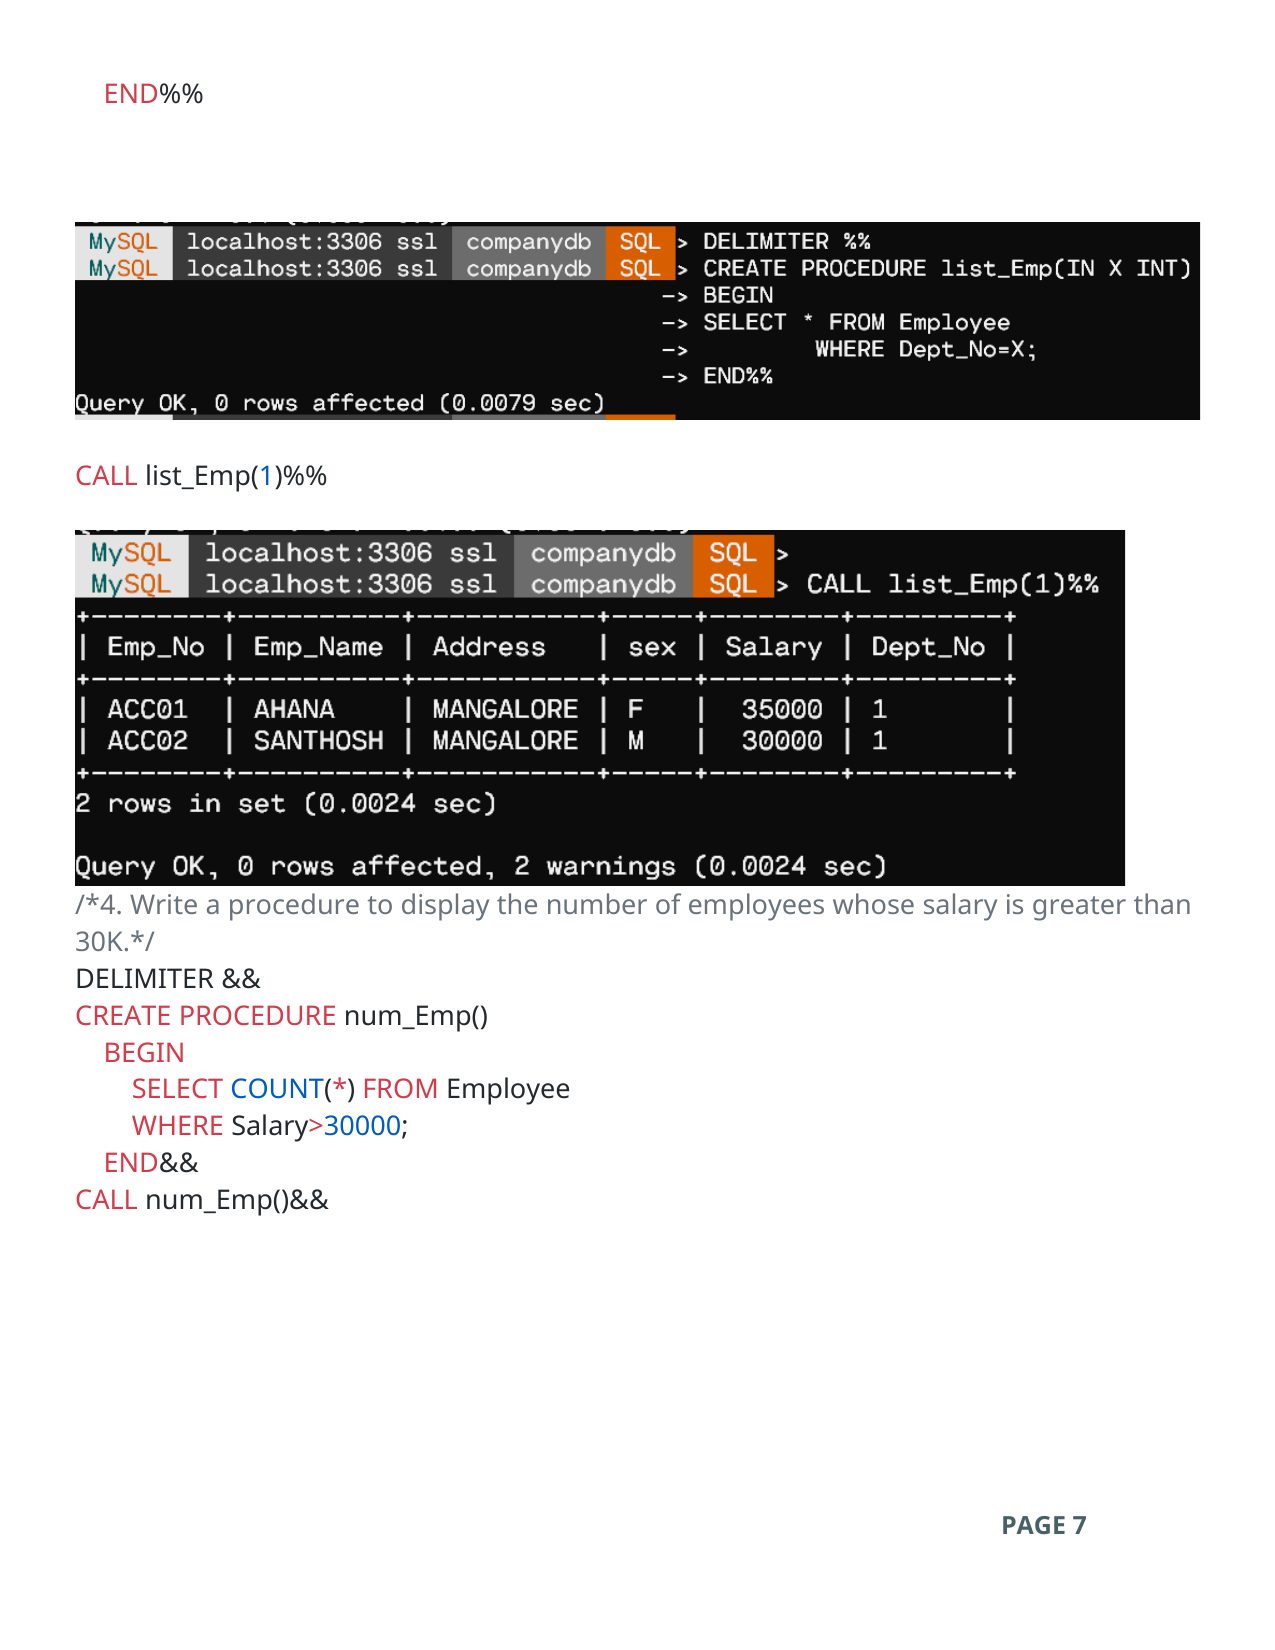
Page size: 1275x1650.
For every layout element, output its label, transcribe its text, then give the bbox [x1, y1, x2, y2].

picture [75, 222, 1200, 420]
text /*4. Write a procedure to display the number of employees whose salary is greater than 30K.*/ [75, 886, 1200, 959]
picture [75, 530, 1125, 886]
text DELIMITER && [75, 959, 1200, 996]
text SELECT COUNT(*) FROM Employee [75, 1070, 1200, 1107]
text END&& [75, 1144, 1200, 1181]
text CALL list_Emp(1)%% [75, 457, 1200, 494]
text CALL num_Emp()&& [75, 1181, 1200, 1217]
text WHERE Salary>30000; [75, 1107, 1200, 1144]
text CREATE PROCEDURE num_Emp() [75, 996, 1200, 1033]
text BEGIN [75, 1033, 1200, 1070]
text END%% [75, 75, 1200, 112]
